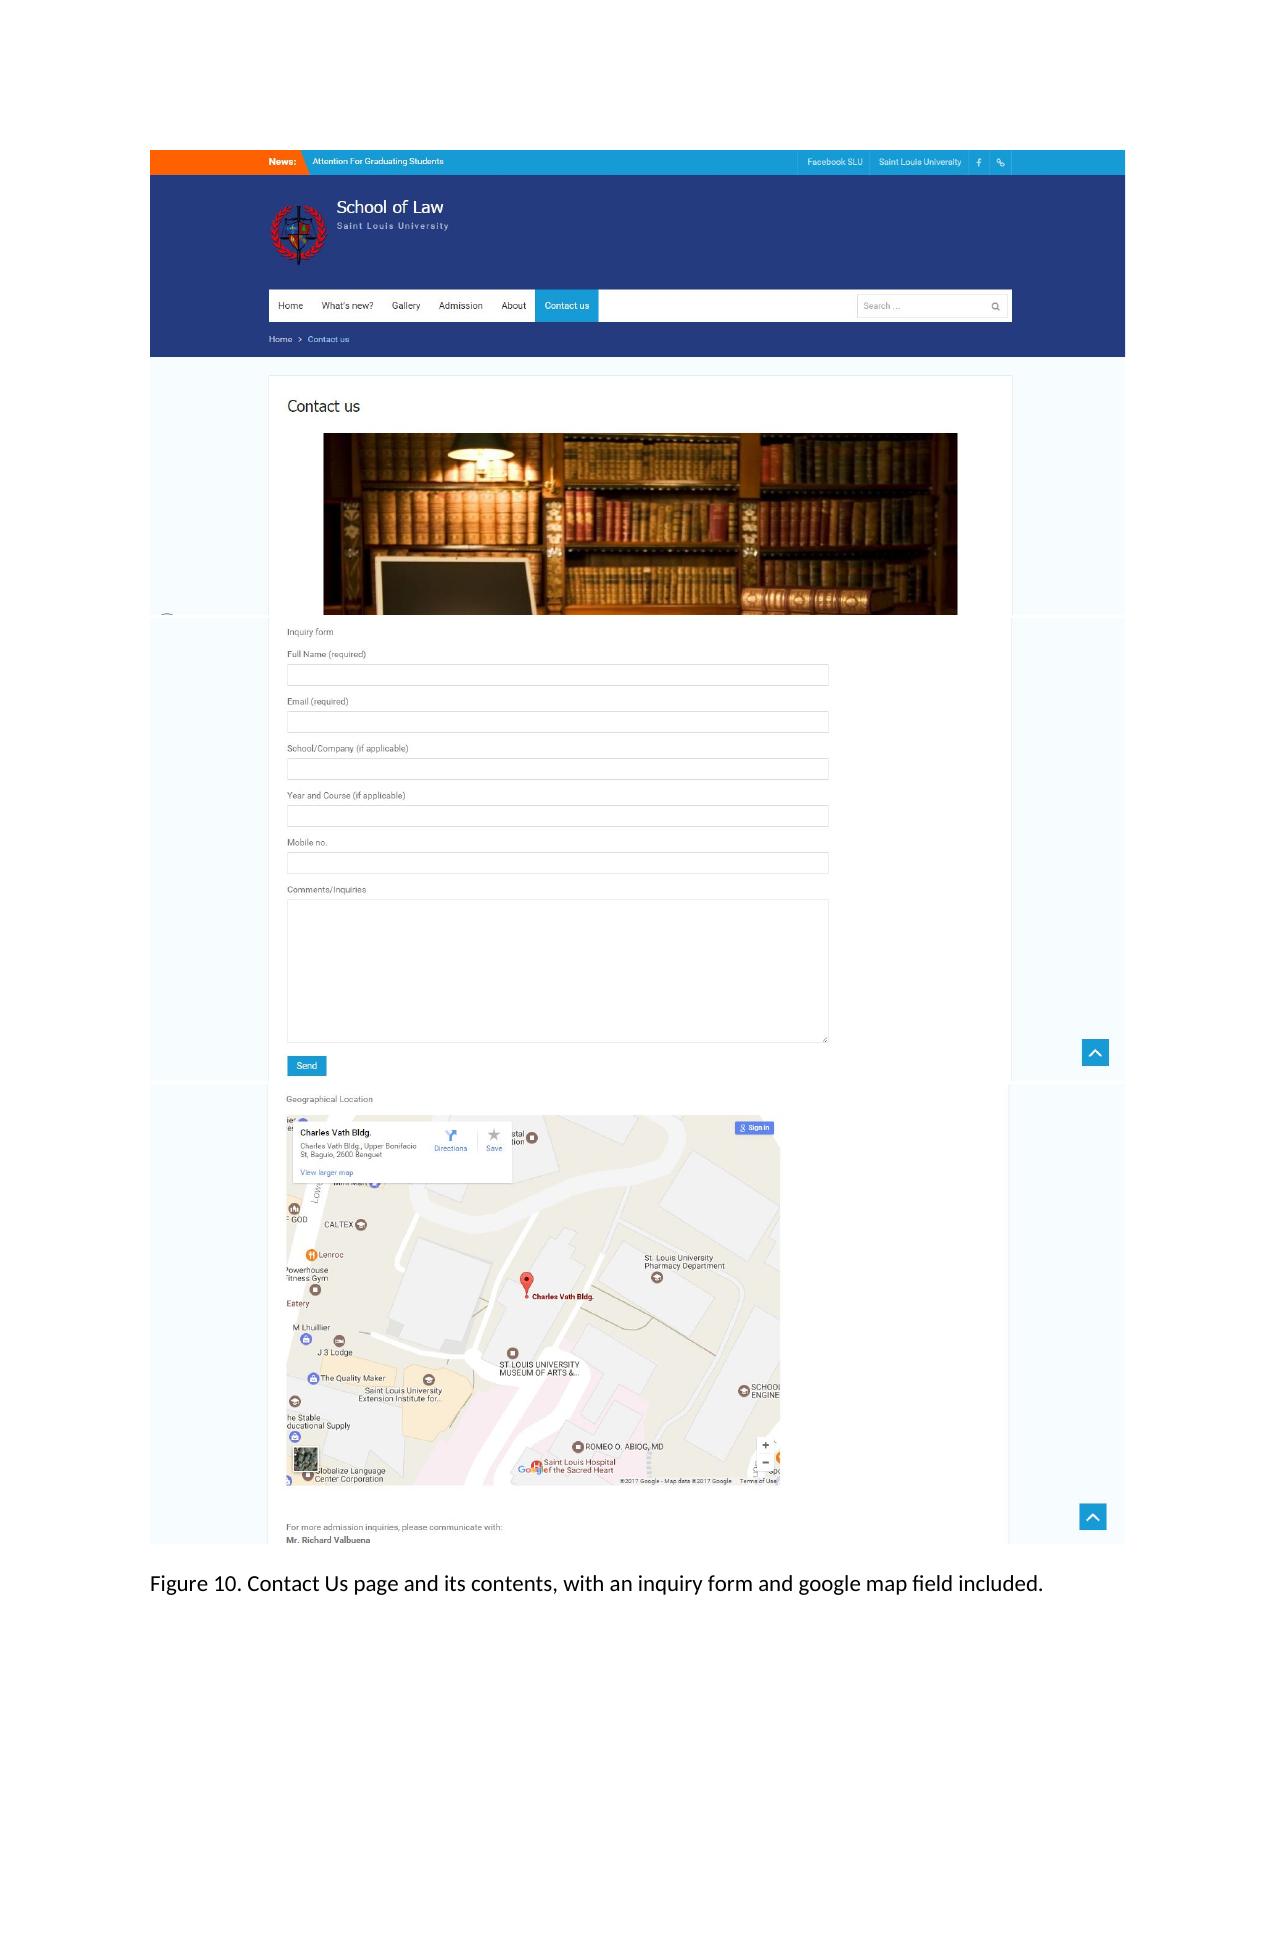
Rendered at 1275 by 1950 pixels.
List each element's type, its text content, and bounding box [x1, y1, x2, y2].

picture [150, 150, 1125, 615]
picture [150, 1084, 1125, 1544]
text Figure 10. Contact Us page and its contents, with an inquiry form and google map field included. [150, 1569, 1125, 1597]
picture [150, 618, 1125, 1081]
